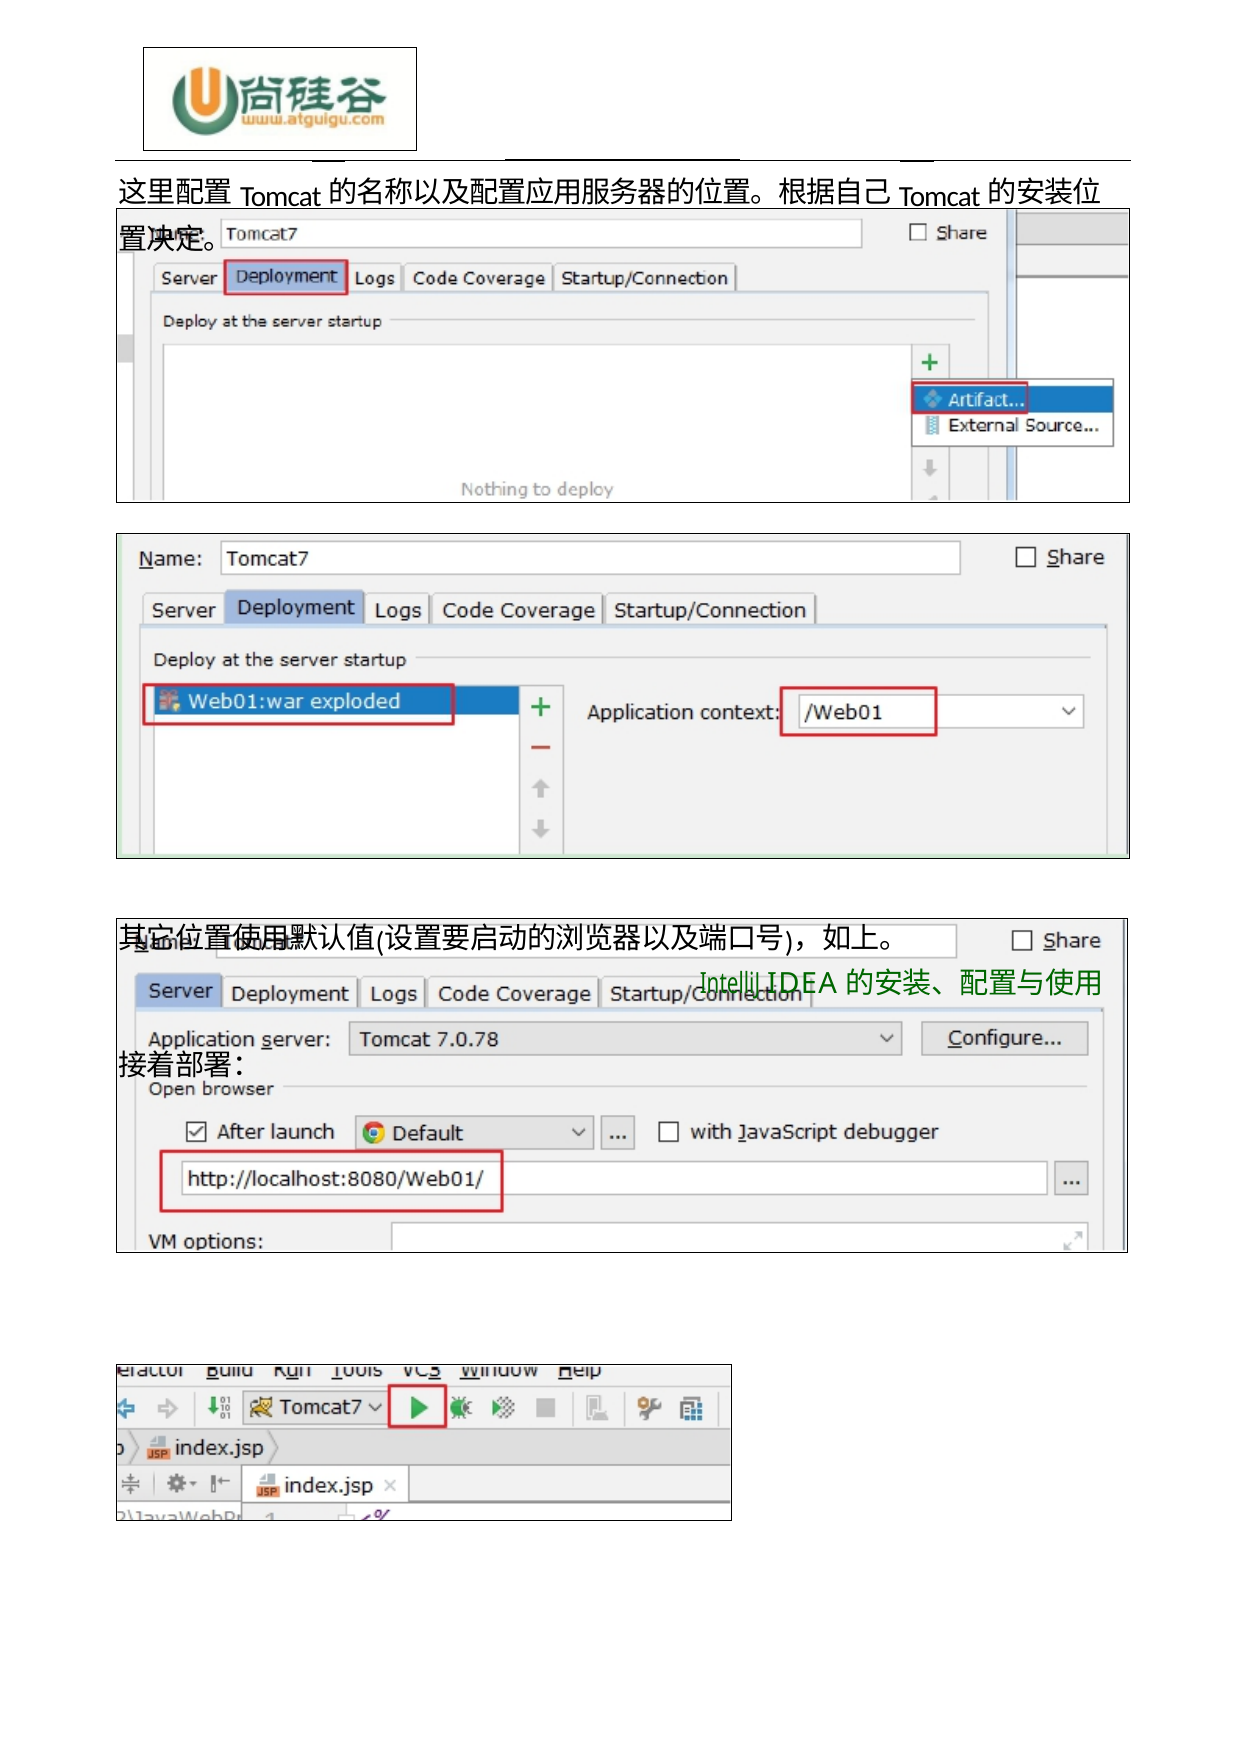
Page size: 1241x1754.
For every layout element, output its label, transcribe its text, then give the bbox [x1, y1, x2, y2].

text 接着部署： [118, 1052, 1171, 1082]
picture [117, 919, 1127, 1252]
picture [117, 209, 1129, 502]
text 这里配置 Tomcat 的名称以及配置应用服务器的位置。根据自己 Tomcat 的安装位 [118, 181, 1171, 213]
picture [117, 534, 1129, 858]
picture [144, 48, 416, 150]
picture [117, 1365, 731, 1520]
text IntelliJ IDEA 的安装、配置与使用 [699, 959, 1171, 1003]
text 置决定。 [118, 213, 1171, 258]
text 其它位置使用默认值(设置要启动的浏览器以及端口号)，如上。 [118, 927, 1171, 959]
